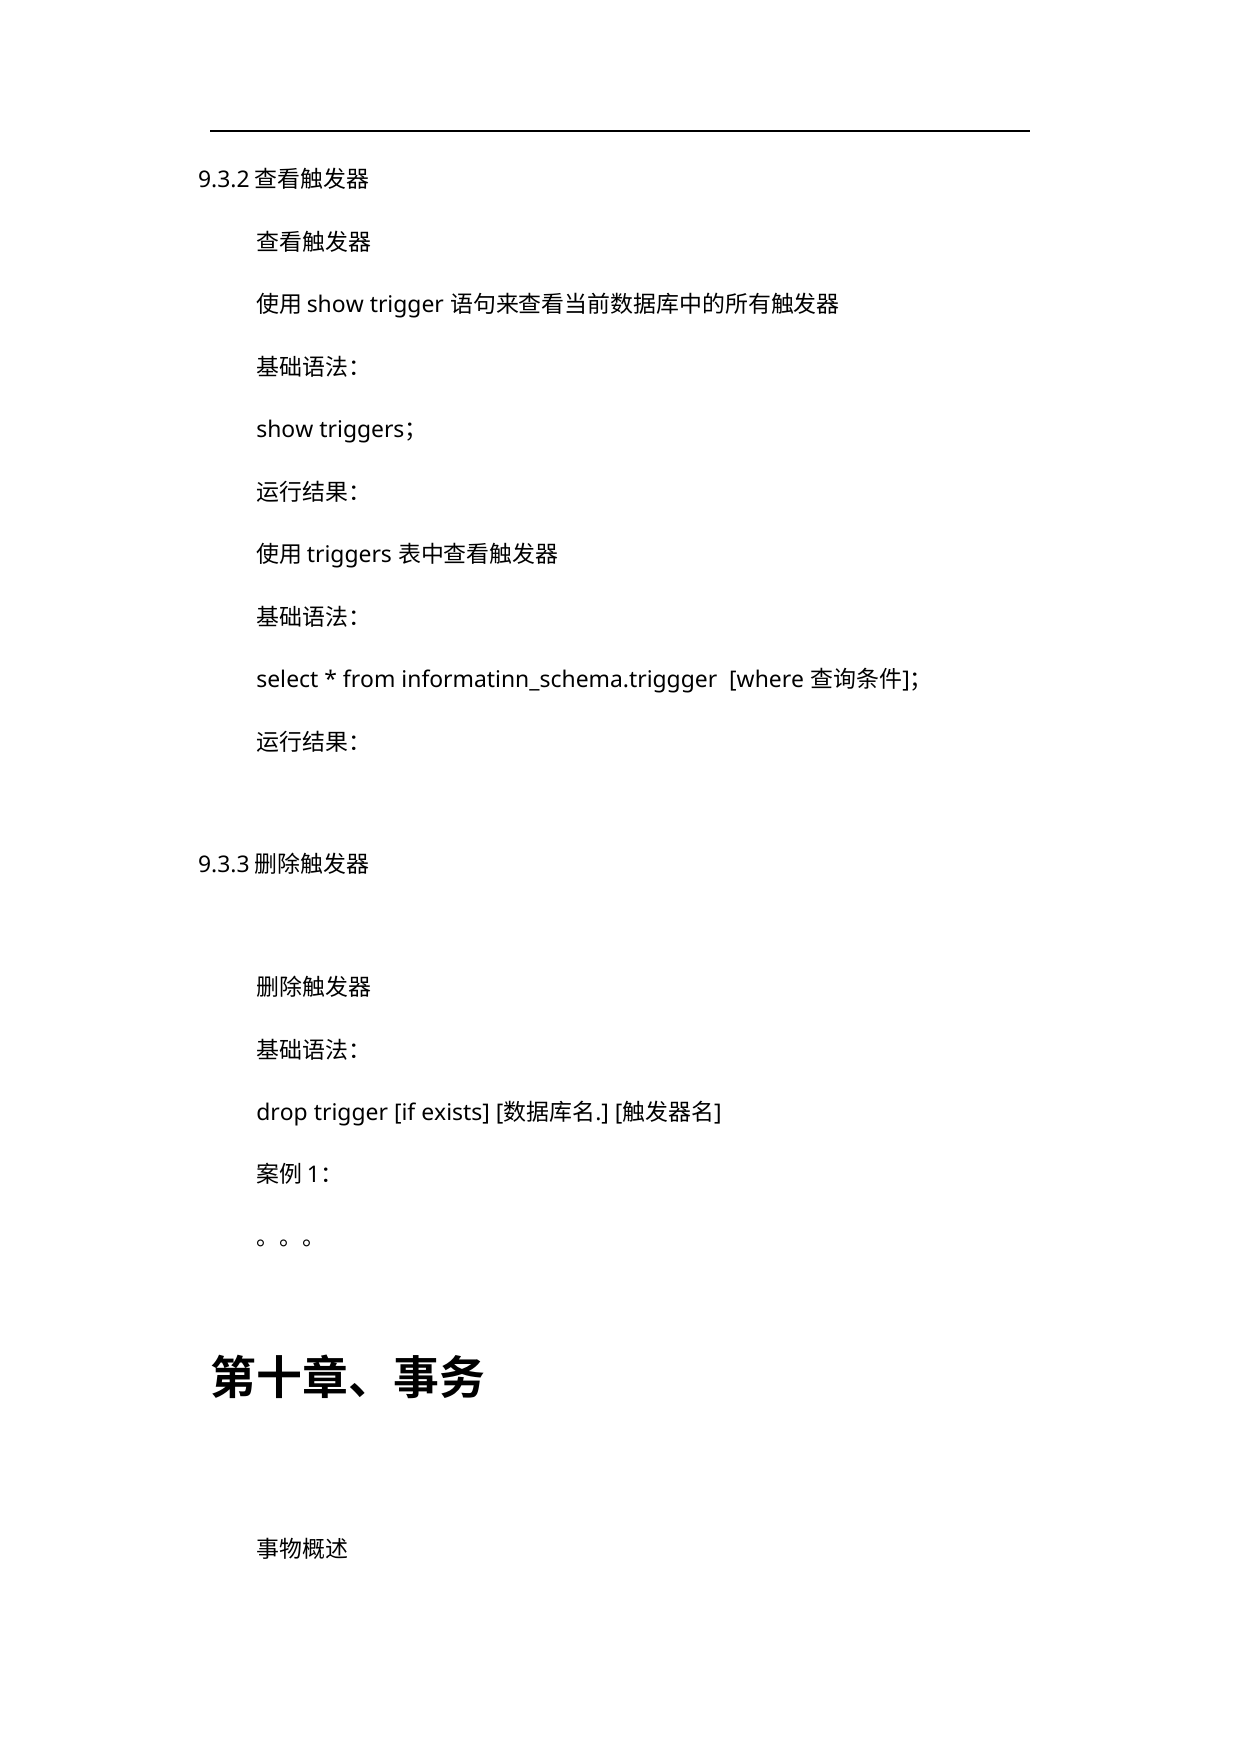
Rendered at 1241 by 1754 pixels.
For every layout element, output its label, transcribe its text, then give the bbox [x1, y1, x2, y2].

list select * from informatinn_schema.triggger [where 查询条件]； [210, 661, 1030, 694]
list 。。。 [210, 1219, 1030, 1252]
list 查看触发器 [210, 224, 1030, 257]
list 事物概述 [210, 1531, 1030, 1564]
list 使用show trigger 语句来查看当前数据库中的所有触发器 [210, 286, 1030, 319]
text 9.3.3删除触发器 [198, 846, 1042, 879]
list 基础语法： [210, 349, 1030, 382]
list 基础语法： [210, 598, 1030, 632]
subtitle 第十章、事务 [210, 1342, 1030, 1408]
text 9.3.2查看触发器 [198, 161, 1042, 194]
list 基础语法： [210, 1031, 1030, 1065]
list 运行结果： [210, 473, 1030, 507]
list drop trigger [if exists] [数据库名.] [触发器名] [210, 1094, 1030, 1127]
list 案例1： [210, 1156, 1030, 1190]
list show triggers； [210, 411, 1030, 444]
list 删除触发器 [210, 969, 1030, 1002]
list 运行结果： [210, 723, 1030, 757]
list 使用triggers 表中查看触发器 [210, 536, 1030, 569]
